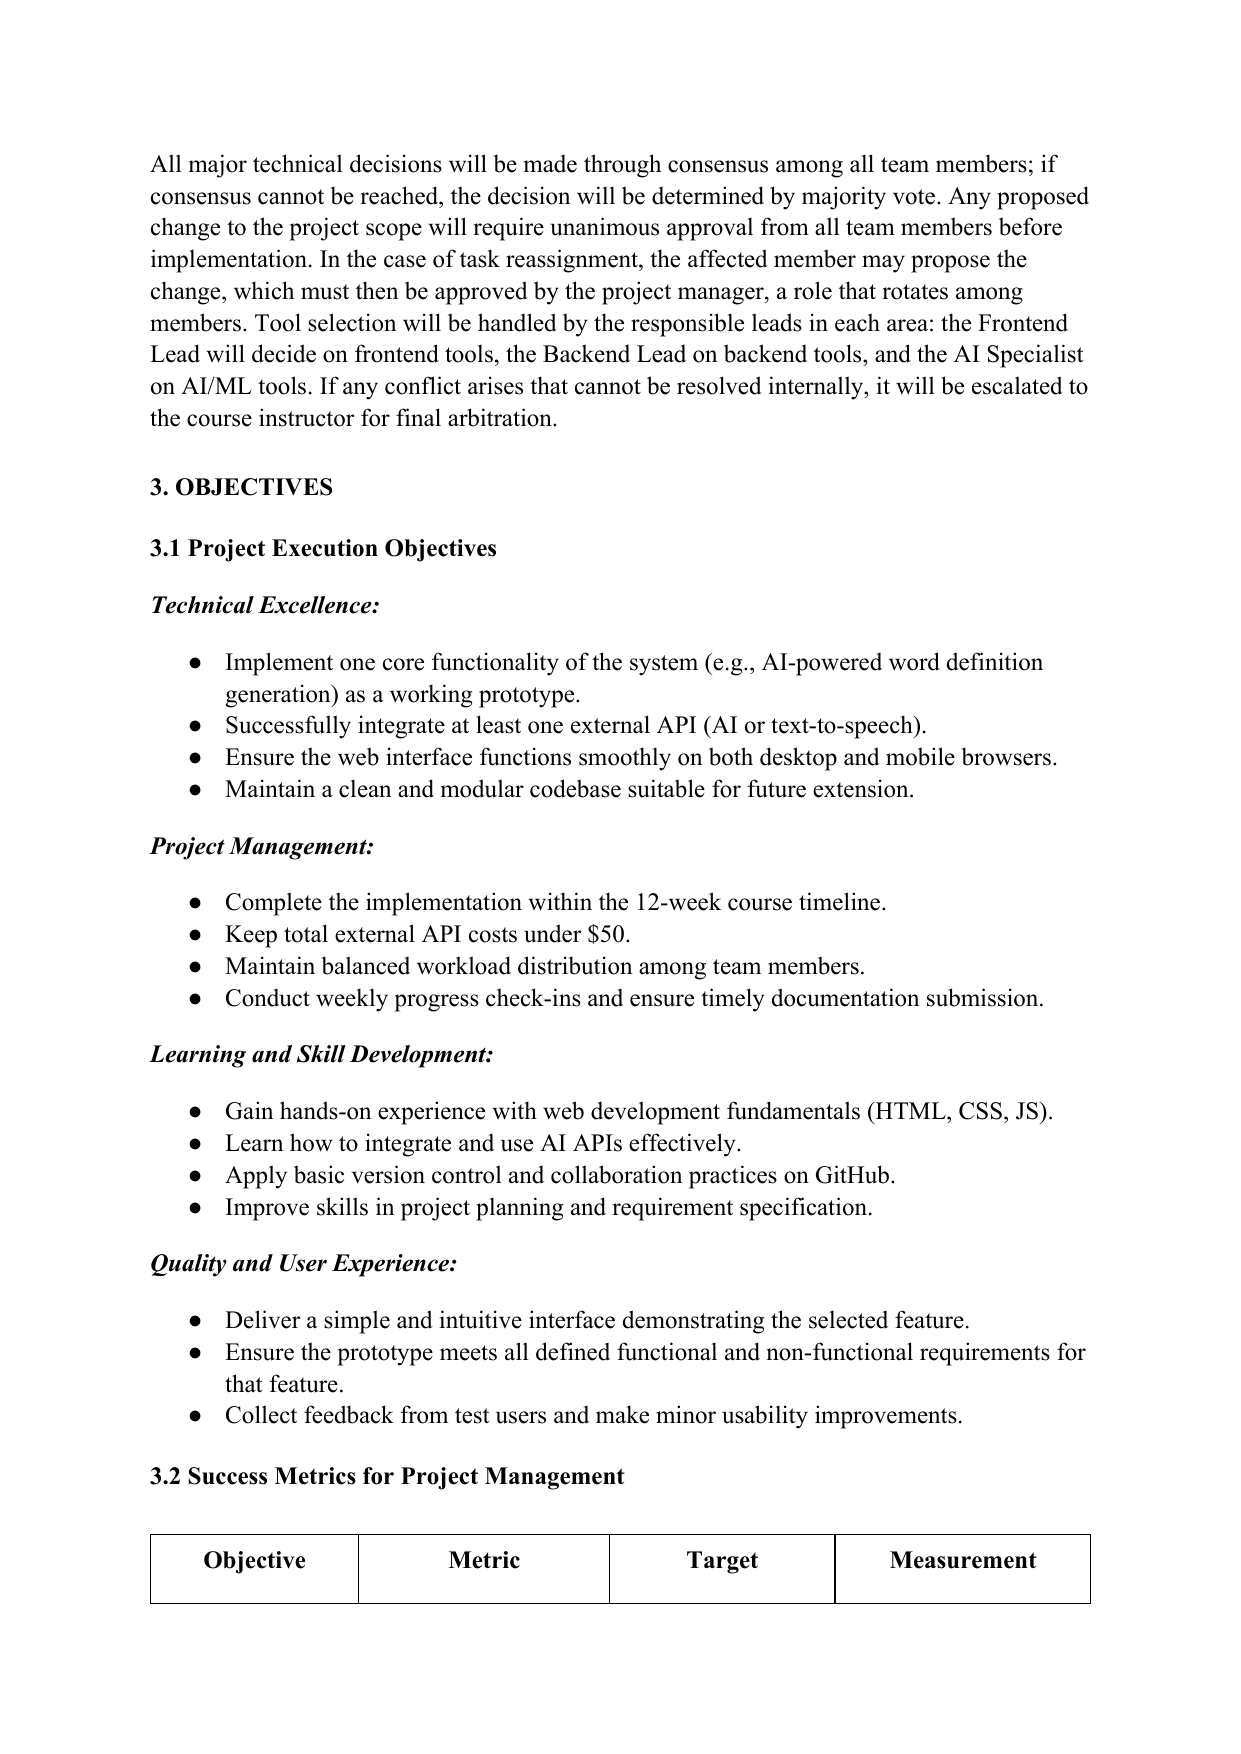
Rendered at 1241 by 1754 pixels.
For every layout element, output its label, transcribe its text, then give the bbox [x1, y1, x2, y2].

list Keep total external API costs under $50. [187, 920, 1090, 948]
subtitle 3.1 Project Execution Objectives [150, 534, 1090, 562]
list Maintain a clean and modular codebase suitable for future extension. [187, 775, 1090, 803]
table_header Objective Category [151, 1535, 358, 1603]
list Apply basic version control and collaboration practices on GitHub. [187, 1161, 1090, 1189]
text Technical Excellence: [150, 591, 1090, 619]
list Conduct weekly progress check-ins and ensure timely documentation submission. [187, 984, 1090, 1012]
table_header Metric [359, 1535, 609, 1603]
list Deliver a simple and intuitive interface demonstrating the selected feature. [187, 1306, 1090, 1334]
list Ensure the prototype meets all defined functional and non-functional requirements for that feature. [187, 1338, 1090, 1397]
list Learn how to integrate and use AI APIs effectively. [187, 1129, 1090, 1157]
text Project Management: [150, 832, 1090, 859]
list Ensure the web interface functions smoothly on both desktop and mobile browsers. [187, 743, 1090, 771]
text All major technical decisions will be made through consensus among all team members; if consensus cannot be reached, the decision will be determined by majority vote. Any proposed change to the project scope will require unanimous approval from all team members before implementation. In the case of task reassignment, the affected member may propose the change, which must then be approved by the project manager, a role that rotates among members. Tool selection will be handled by the responsible leads in each area: the Frontend Lead will decide on frontend tools, the Backend Lead on backend tools, and the AI Specialist on AI/ML tools. If any conflict arises that cannot be resolved internally, it will be escalated to the course instructor for final arbitration. [150, 150, 1090, 432]
list Gain hands-on experience with web development fundamentals (HTML, CSS, JS). [187, 1097, 1090, 1125]
list Maintain balanced workload distribution among team members. [187, 952, 1090, 980]
list Implement one core functionality of the system (e.g., AI-powered word definition generation) as a working prototype. [187, 648, 1090, 707]
table_header Measurement Method [836, 1535, 1090, 1603]
list Improve skills in project planning and requirement specification. [187, 1193, 1090, 1220]
text Quality and User Experience: [150, 1249, 1090, 1277]
text Learning and Skill Development: [150, 1041, 1090, 1068]
list Successfully integrate at least one external API (AI or text-to-speech). [187, 711, 1090, 739]
list Collect feedback from test users and make minor usability improvements. [187, 1402, 1090, 1429]
table_header Target [610, 1535, 834, 1603]
subtitle 3.2 Success Metrics for Project Management [150, 1462, 1090, 1490]
subtitle 3. OBJECTIVES [150, 473, 1090, 501]
list Complete the implementation within the 12-week course timeline. [187, 888, 1090, 916]
